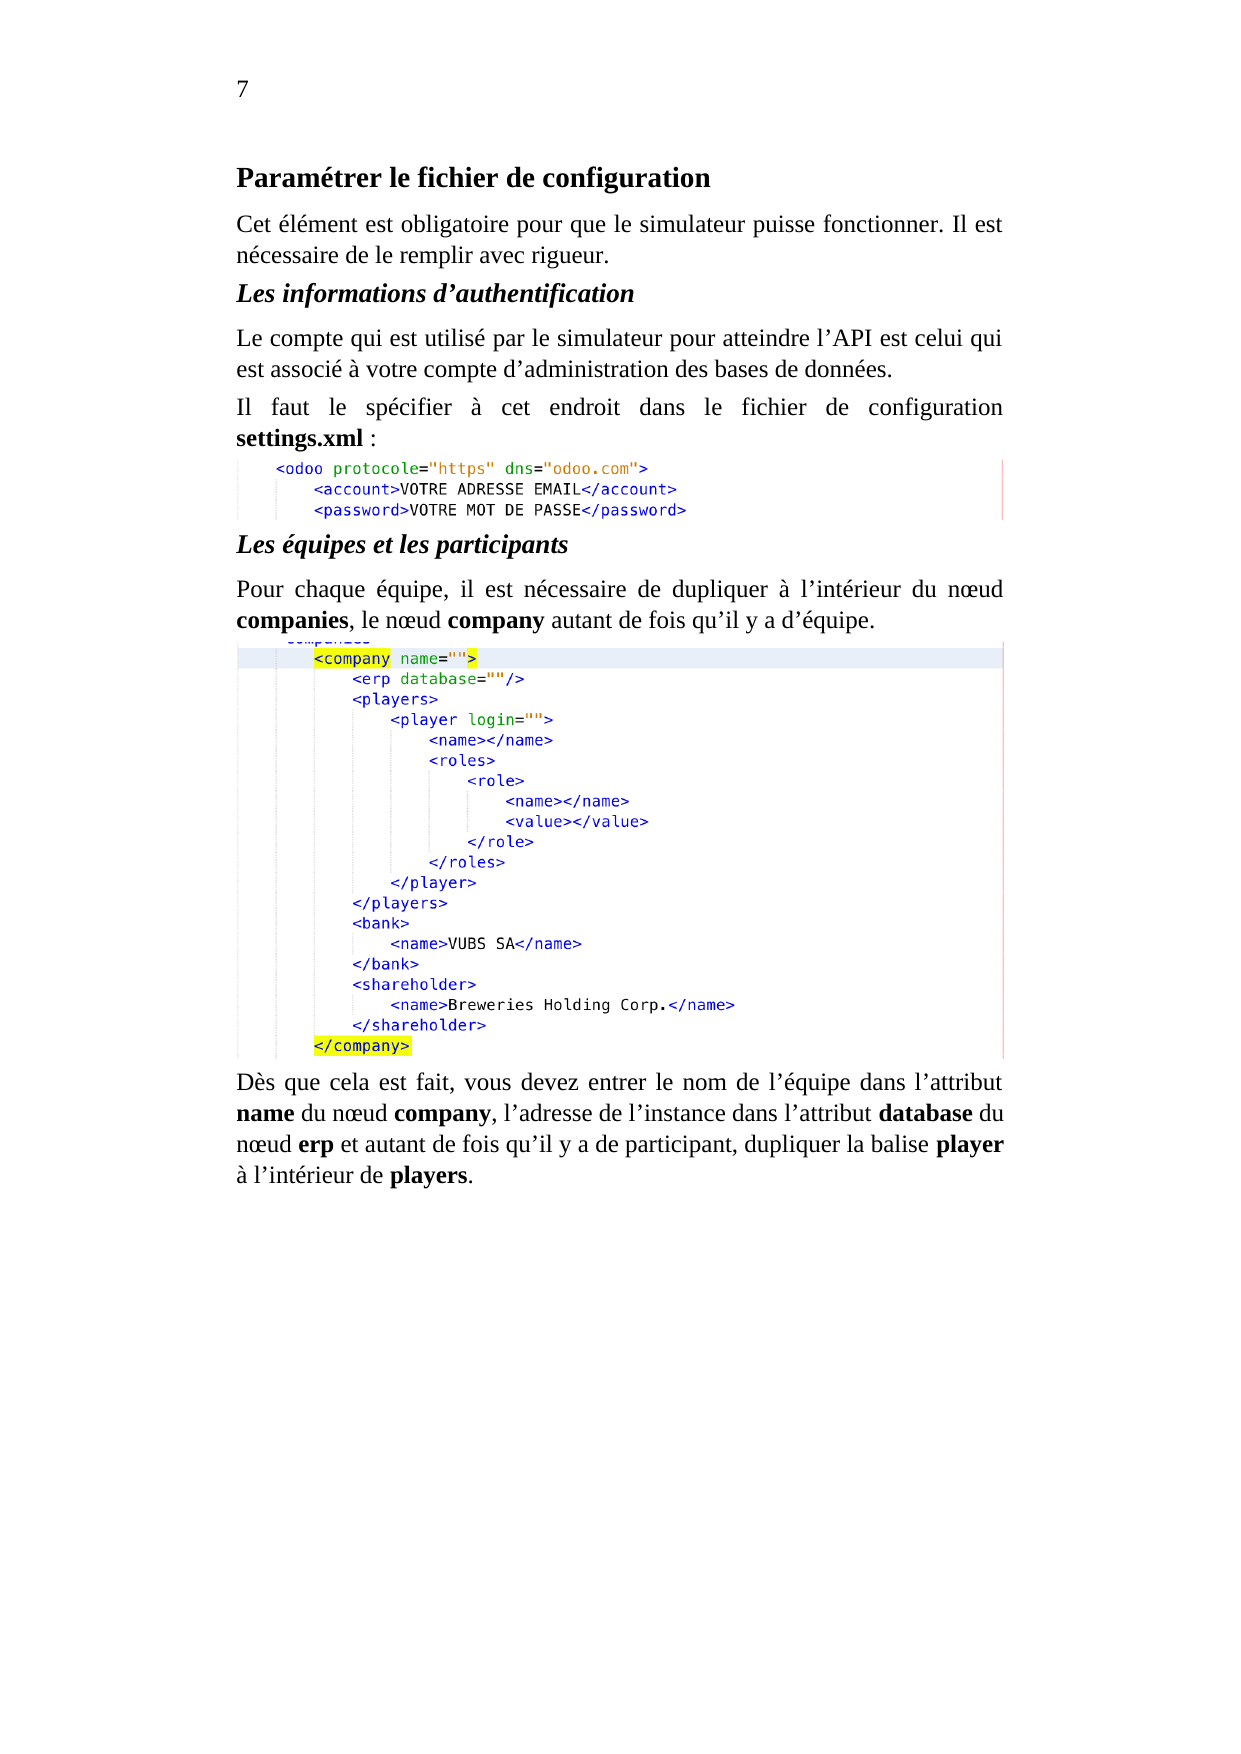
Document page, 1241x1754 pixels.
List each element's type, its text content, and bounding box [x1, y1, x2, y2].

text Cet élément est obligatoire pour que le simulateur puisse fonctionner. Il est nécessaire de le remplir avec rigueur. [236, 209, 1004, 269]
text Il faut le spécifier à cet endroit dans le fichier de configuration settings.xml : [236, 392, 1004, 451]
text Paramétrer le fichier de configuration [236, 160, 1004, 194]
text Les équipes et les participants [236, 528, 1004, 559]
text Le compte qui est utilisé par le simulateur pour atteindre l’API est celui qui est associé à votre compte d’administration des bases de données. [236, 323, 1004, 383]
picture [236, 642, 1004, 1059]
text Pour chaque équipe, il est nécessaire de dupliquer à l’intérieur du nœud companies, le nœud company autant de fois qu’il y a d’équipe. [236, 574, 1004, 634]
picture [236, 460, 1004, 520]
text Les informations d’authentification [236, 277, 1004, 308]
text Dès que cela est fait, vous devez entrer le nom de l’équipe dans l’attribut name du nœud company, l’adresse de l’instance dans l’attribut database du nœud erp et autant de fois qu’il y a de participant, dupliquer la balise player à l’intérieur de players. [236, 1067, 1004, 1189]
